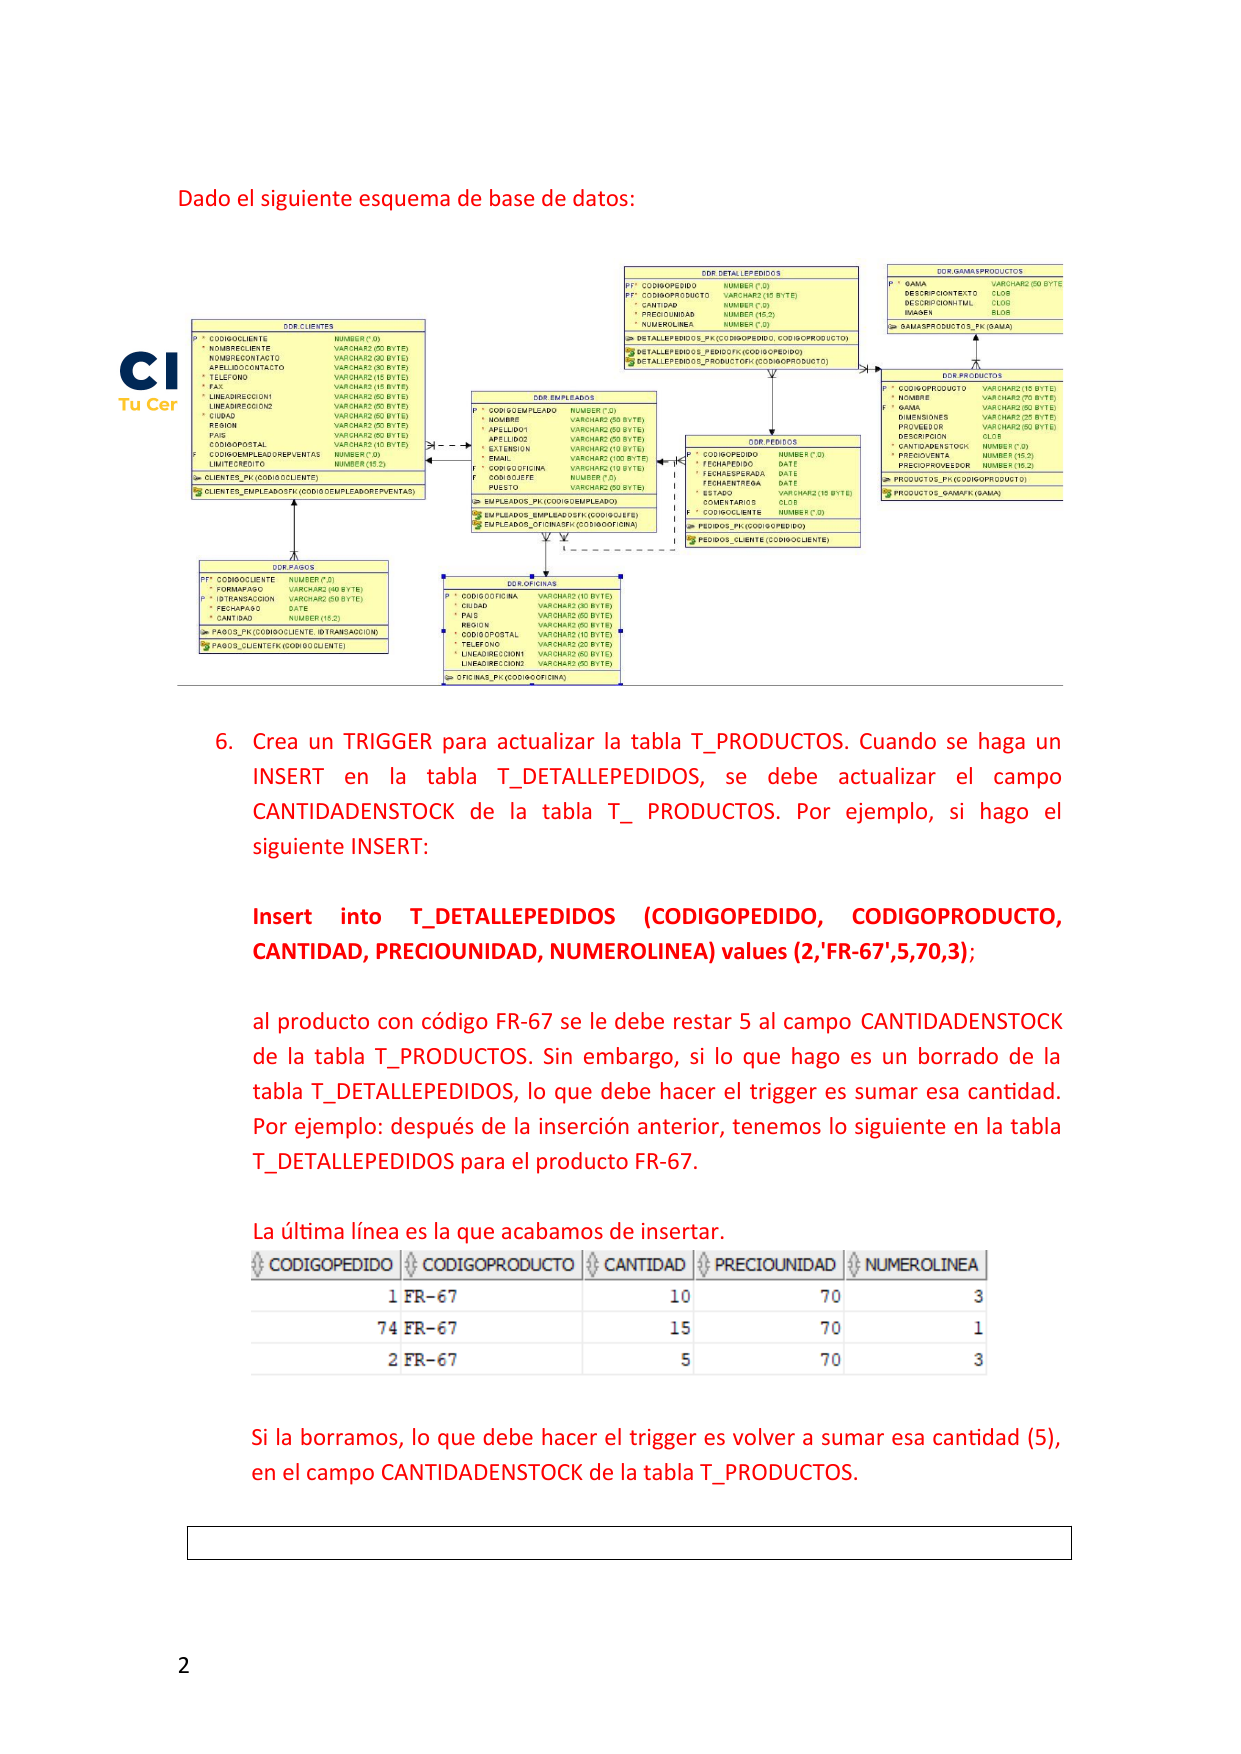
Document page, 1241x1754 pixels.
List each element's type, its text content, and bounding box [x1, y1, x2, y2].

text La última línea es la que acabamos de insertar. [252, 1215, 1063, 1245]
text Insert into T_DETALLEPEDIDOS (CODIGOPEDIDO, CODIGOPRODUCTO, CANTIDAD, PRECIOUNIDAD, NUMEROLINEA) values (2,'FR-67',5,70,3); [252, 900, 1063, 965]
text al producto con código FR-67 se le debe restar 5 al campo CANTIDADENSTOCK de la tabla T_PRODUCTOS. Sin embargo, si lo que hago es un borrado de la tabla T_DETALLEPEDIDOS, lo que debe hacer el trigger es sumar esa cantidad. Por ejemplo: después de la inserción anterior, tenemos lo siguiente en la tabla T_DETALLEPEDIDOS para el producto FR-67. [252, 1005, 1063, 1175]
text Si la borramos, lo que debe hacer el trigger es volver a sumar esa cantidad (5), en el campo CANTIDADENSTOCK de la tabla T_PRODUCTOS. [251, 1421, 1063, 1486]
picture [0, 252, 1241, 1754]
list Crea un TRIGGER para actualizar la tabla T_PRODUCTOS. Cuando se haga un INSERT en la tabla T_DETALLEPEDIDOS, se debe actualizar el campo CANTIDADENSTOCK de la tabla T_ PRODUCTOS. Por ejemplo, si hago el siguiente INSERT: [215, 725, 1063, 860]
text Dado el siguiente esquema de base de datos: [177, 183, 1063, 213]
